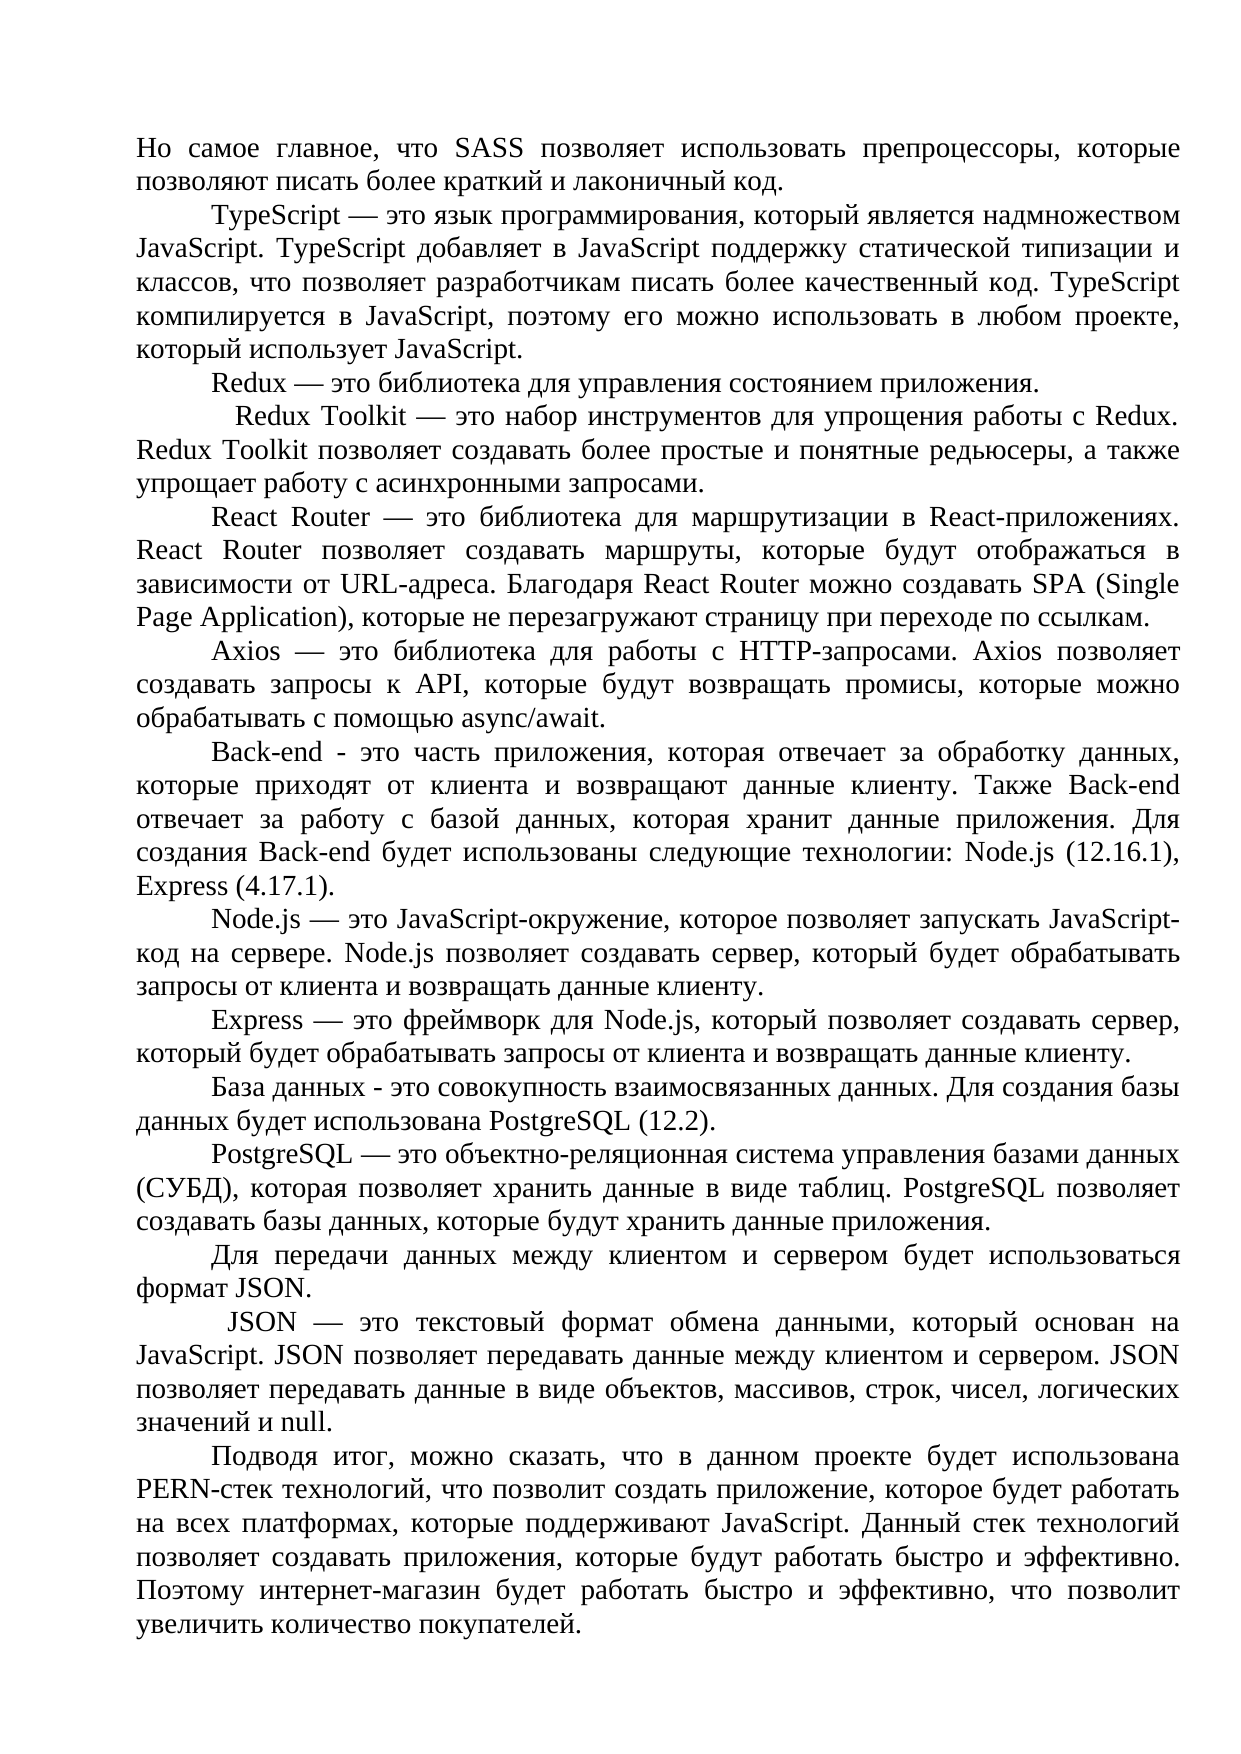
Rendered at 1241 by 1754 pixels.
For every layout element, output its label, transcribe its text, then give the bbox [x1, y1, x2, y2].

text Back-end - это часть приложения, которая отвечает за обработку данных, которые приходят от клиента и возвращают данные клиенту. Также Back-end отвечает за работу с базой данных, которая хранит данные приложения. Для создания Back-end будет использованы следующие технологии: Node.js (12.16.1), Express (4.17.1). [136, 734, 1181, 901]
text Redux Toolkit — это набор инструментов для упрощения работы с Redux. Redux Toolkit позволяет создавать более простые и понятные редьюсеры, а также упрощает работу с асинхронными запросами. [136, 398, 1181, 499]
text Node.js — это JavaScript-окружение, которое позволяет запускать JavaScript-код на сервере. Node.js позволяет создавать сервер, который будет обрабатывать запросы от клиента и возвращать данные клиенту. [136, 901, 1181, 1002]
text React Router — это библиотека для маршрутизации в React-приложениях. React Router позволяет создавать маршруты, которые будут отображаться в зависимости от URL-адреса. Благодаря React Router можно создавать SPA (Single Page Application), которые не перезагружают страницу при переходе по ссылкам. [136, 499, 1181, 633]
text PostgreSQL — это объектно-реляционная система управления базами данных (СУБД), которая позволяет хранить данные в виде таблиц. PostgreSQL позволяет создавать базы данных, которые будут хранить данные приложения. [136, 1136, 1181, 1237]
text JSON — это текстовый формат обмена данными, который основан на JavaScript. JSON позволяет передавать данные между клиентом и сервером. JSON позволяет передавать данные в виде объектов, массивов, строк, чисел, логических значений и null. [136, 1304, 1181, 1438]
text Для передачи данных между клиентом и сервером будет использоваться формат JSON. [136, 1237, 1181, 1304]
text Express — это фреймворк для Node.js, который позволяет создавать сервер, который будет обрабатывать запросы от клиента и возвращать данные клиенту. [136, 1002, 1181, 1069]
text Axios — это библиотека для работы с HTTP-запросами. Axios позволяет создавать запросы к API, которые будут возвращать промисы, которые можно обрабатывать с помощью async/await. [136, 633, 1181, 734]
text База данных - это совокупность взаимосвязанных данных. Для создания базы данных будет использована PostgreSQL (12.2). [136, 1069, 1181, 1136]
text Подводя итог, можно сказать, что в данном проекте будет использована PERN-стек технологий, что позволит создать приложение, которое будет работать на всех платформах, которые поддерживают JavaScript. Данный стек технологий позволяет создавать приложения, которые будут работать быстро и эффективно. Поэтому интернет-магазин будет работать быстро и эффективно, что позволит увеличить количество покупателей. [136, 1438, 1181, 1639]
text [136, 130, 1181, 197]
text Redux — это библиотека для управления состоянием приложения. [136, 365, 1181, 398]
text TypeScript — это язык программирования, который является надмножеством JavaScript. TypeScript добавляет в JavaScript поддержку статической типизации и классов, что позволяет разработчикам писать более качественный код. TypeScript компилируется в JavaScript, поэтому его можно использовать в любом проекте, который использует JavaScript. [136, 197, 1181, 365]
